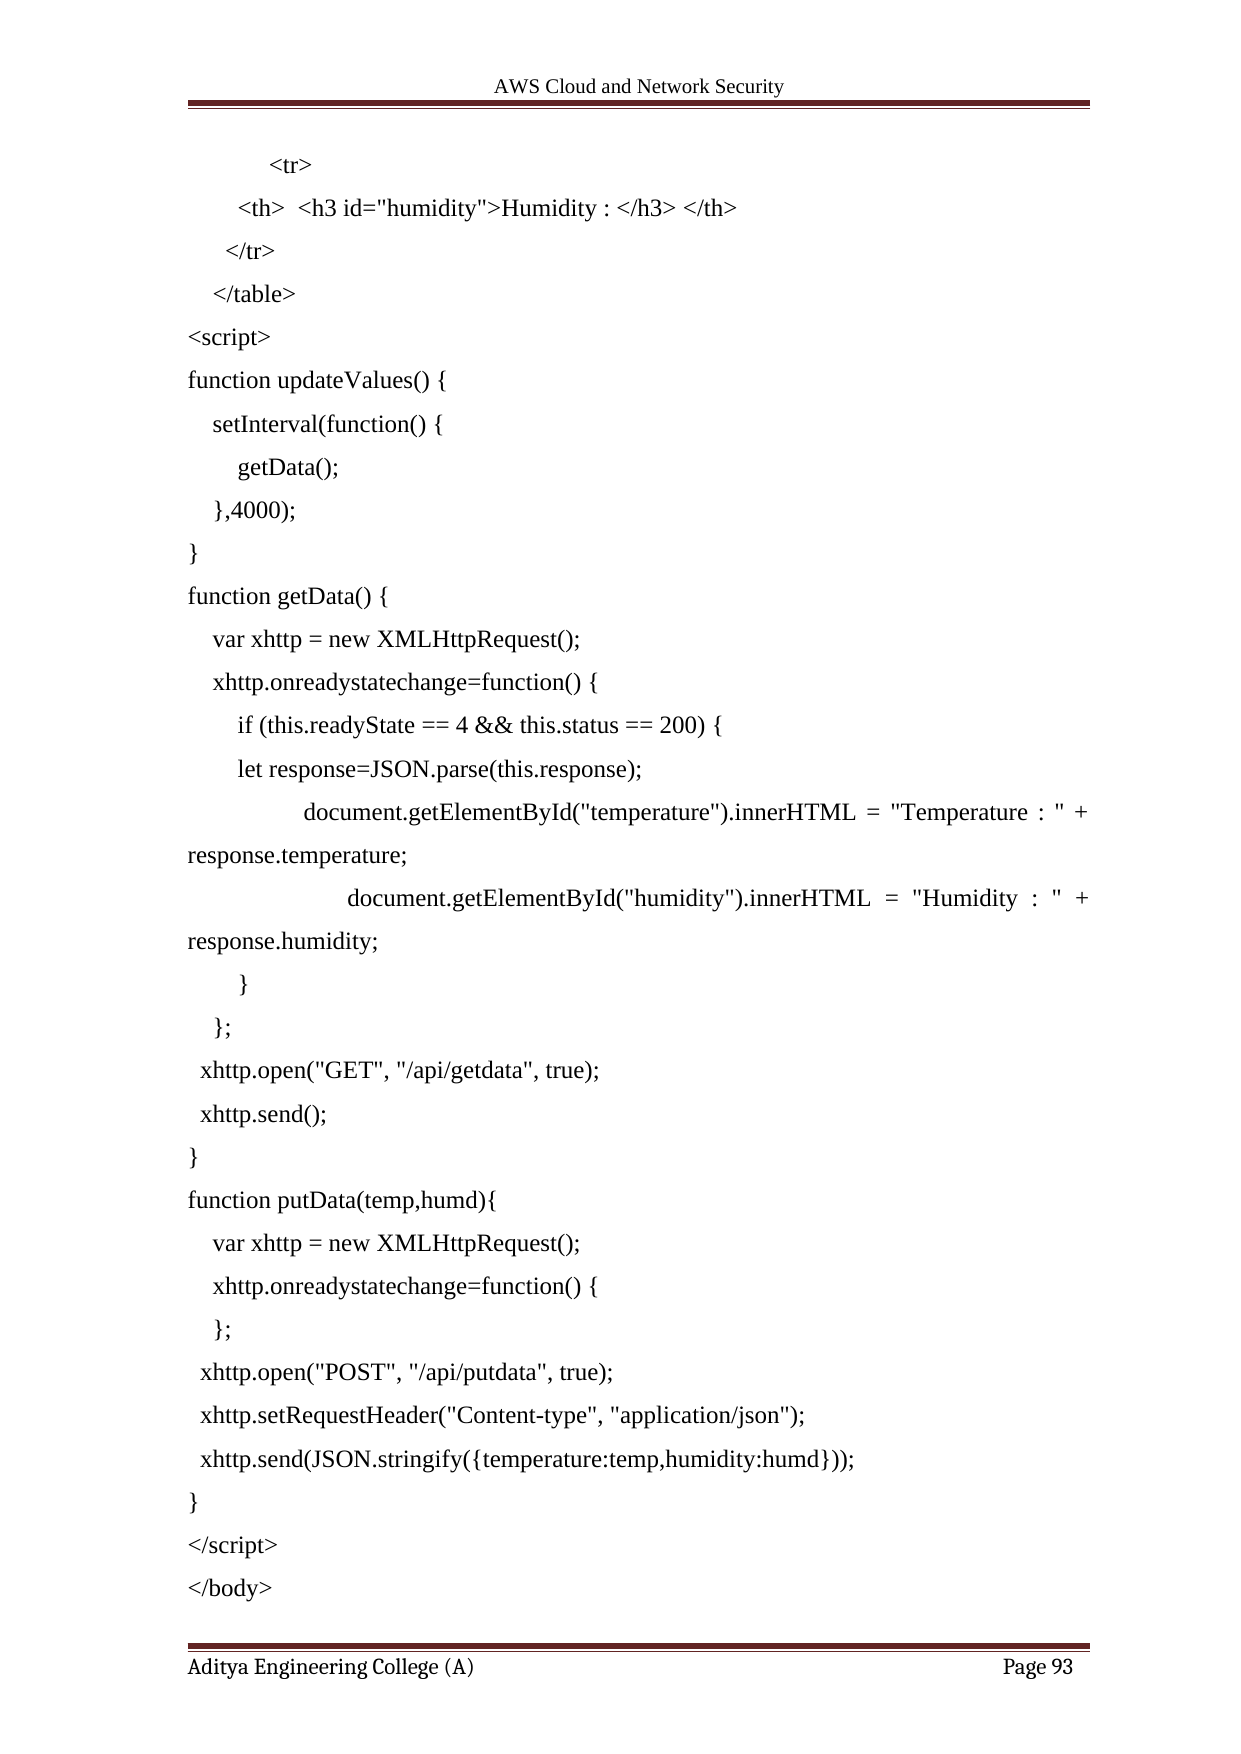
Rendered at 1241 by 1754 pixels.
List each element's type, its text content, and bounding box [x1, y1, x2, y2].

text } [187, 538, 1090, 567]
text xhttp.onreadystatechange=function() { [187, 667, 1090, 696]
text xhttp.open("GET", "/api/getdata", true); [187, 1056, 1090, 1084]
text </tr> [187, 236, 1090, 265]
text function putData(temp,humd){ [187, 1185, 1090, 1214]
text }; [187, 1012, 1090, 1041]
text } [187, 969, 1090, 998]
text }; [187, 1314, 1090, 1343]
text </table> [187, 279, 1090, 308]
text <th> <h3 id="humidity">Humidity : </h3> </th> [187, 193, 1090, 222]
text let response=JSON.parse(this.response); [187, 754, 1090, 782]
text setInterval(function() { [187, 409, 1090, 437]
text } [187, 1487, 1090, 1516]
text </script> [187, 1530, 1090, 1559]
text xhttp.send(); [187, 1099, 1090, 1127]
text xhttp.send(JSON.stringify({temperature:temp,humidity:humd})); [187, 1444, 1090, 1472]
text document.getElementById("temperature").innerHTML = "Temperature : " + response.temperature; [187, 797, 1090, 869]
text getData(); [187, 452, 1090, 481]
text function updateValues() { [187, 366, 1090, 394]
text xhttp.setRequestHeader("Content-type", "application/json"); [187, 1401, 1090, 1429]
text },4000); [187, 495, 1090, 524]
text xhttp.open("POST", "/api/putdata", true); [187, 1357, 1090, 1386]
text xhttp.onreadystatechange=function() { [187, 1271, 1090, 1300]
text <tr> [187, 150, 1090, 179]
text var xhttp = new XMLHttpRequest(); [187, 624, 1090, 653]
text var xhttp = new XMLHttpRequest(); [187, 1228, 1090, 1257]
text document.getElementById("humidity").innerHTML = "Humidity : " + response.humidity; [187, 883, 1090, 955]
text function getData() { [187, 581, 1090, 610]
text <script> [187, 322, 1090, 351]
text if (this.readyState == 4 && this.status == 200) { [187, 711, 1090, 739]
text } [187, 1142, 1090, 1171]
text </body> [187, 1573, 1090, 1602]
